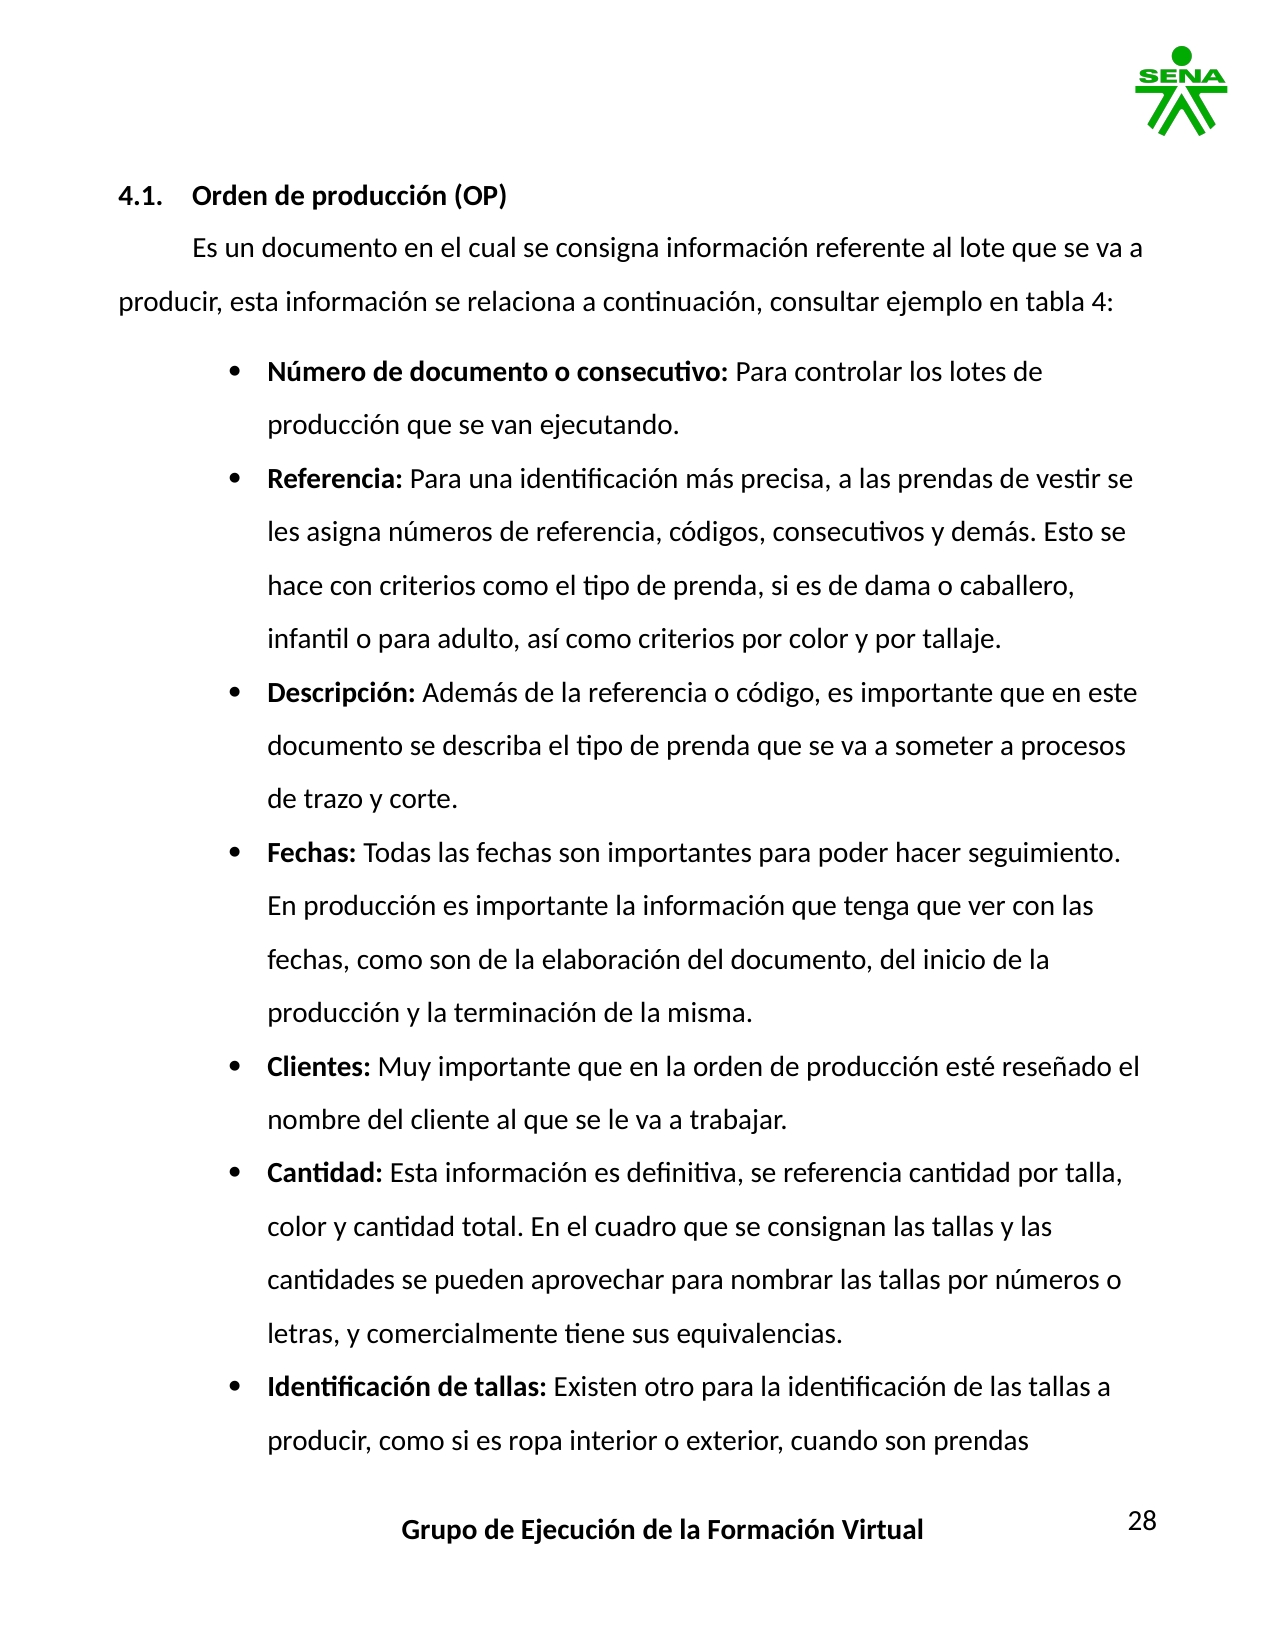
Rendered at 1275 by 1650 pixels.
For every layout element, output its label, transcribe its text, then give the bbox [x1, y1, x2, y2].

subtitle Orden de producción (OP) [118, 177, 1157, 213]
list Fechas: Todas las fechas son importantes para poder hacer seguimiento. En producción es importante la información que tenga que ver con las fechas, como son de la elaboración del documento, del inicio de la producción y la terminación de la misma. [229, 834, 1157, 1030]
picture [1135, 46, 1228, 136]
list Descripción: Además de la referencia o código, es importante que en este documento se describa el tipo de prenda que se va a someter a procesos de trazo y corte. [229, 674, 1157, 816]
list Referencia: Para una identificación más precisa, a las prendas de vestir se les asigna números de referencia, códigos, consecutivos y demás. Esto se hace con criterios como el tipo de prenda, si es de dama o caballero, infantil o para adulto, así como criterios por color y por tallaje. [229, 460, 1157, 656]
list Cantidad: Esta información es definitiva, se referencia cantidad por talla, color y cantidad total. En el cuadro que se consignan las tallas y las cantidades se pueden aprovechar para nombrar las tallas por números o letras, y comercialmente tiene sus equivalencias. [229, 1154, 1157, 1351]
text Es un documento en el cual se consigna información referente al lote que se va a producir, esta información se relaciona a continuación, consultar ejemplo en tabla 4: [118, 229, 1157, 318]
list Número de documento o consecutivo: Para controlar los lotes de producción que se van ejecutando. [229, 353, 1157, 442]
list Clientes: Muy importante que en la orden de producción esté reseñado el nombre del cliente al que se le va a trabajar. [229, 1048, 1157, 1137]
